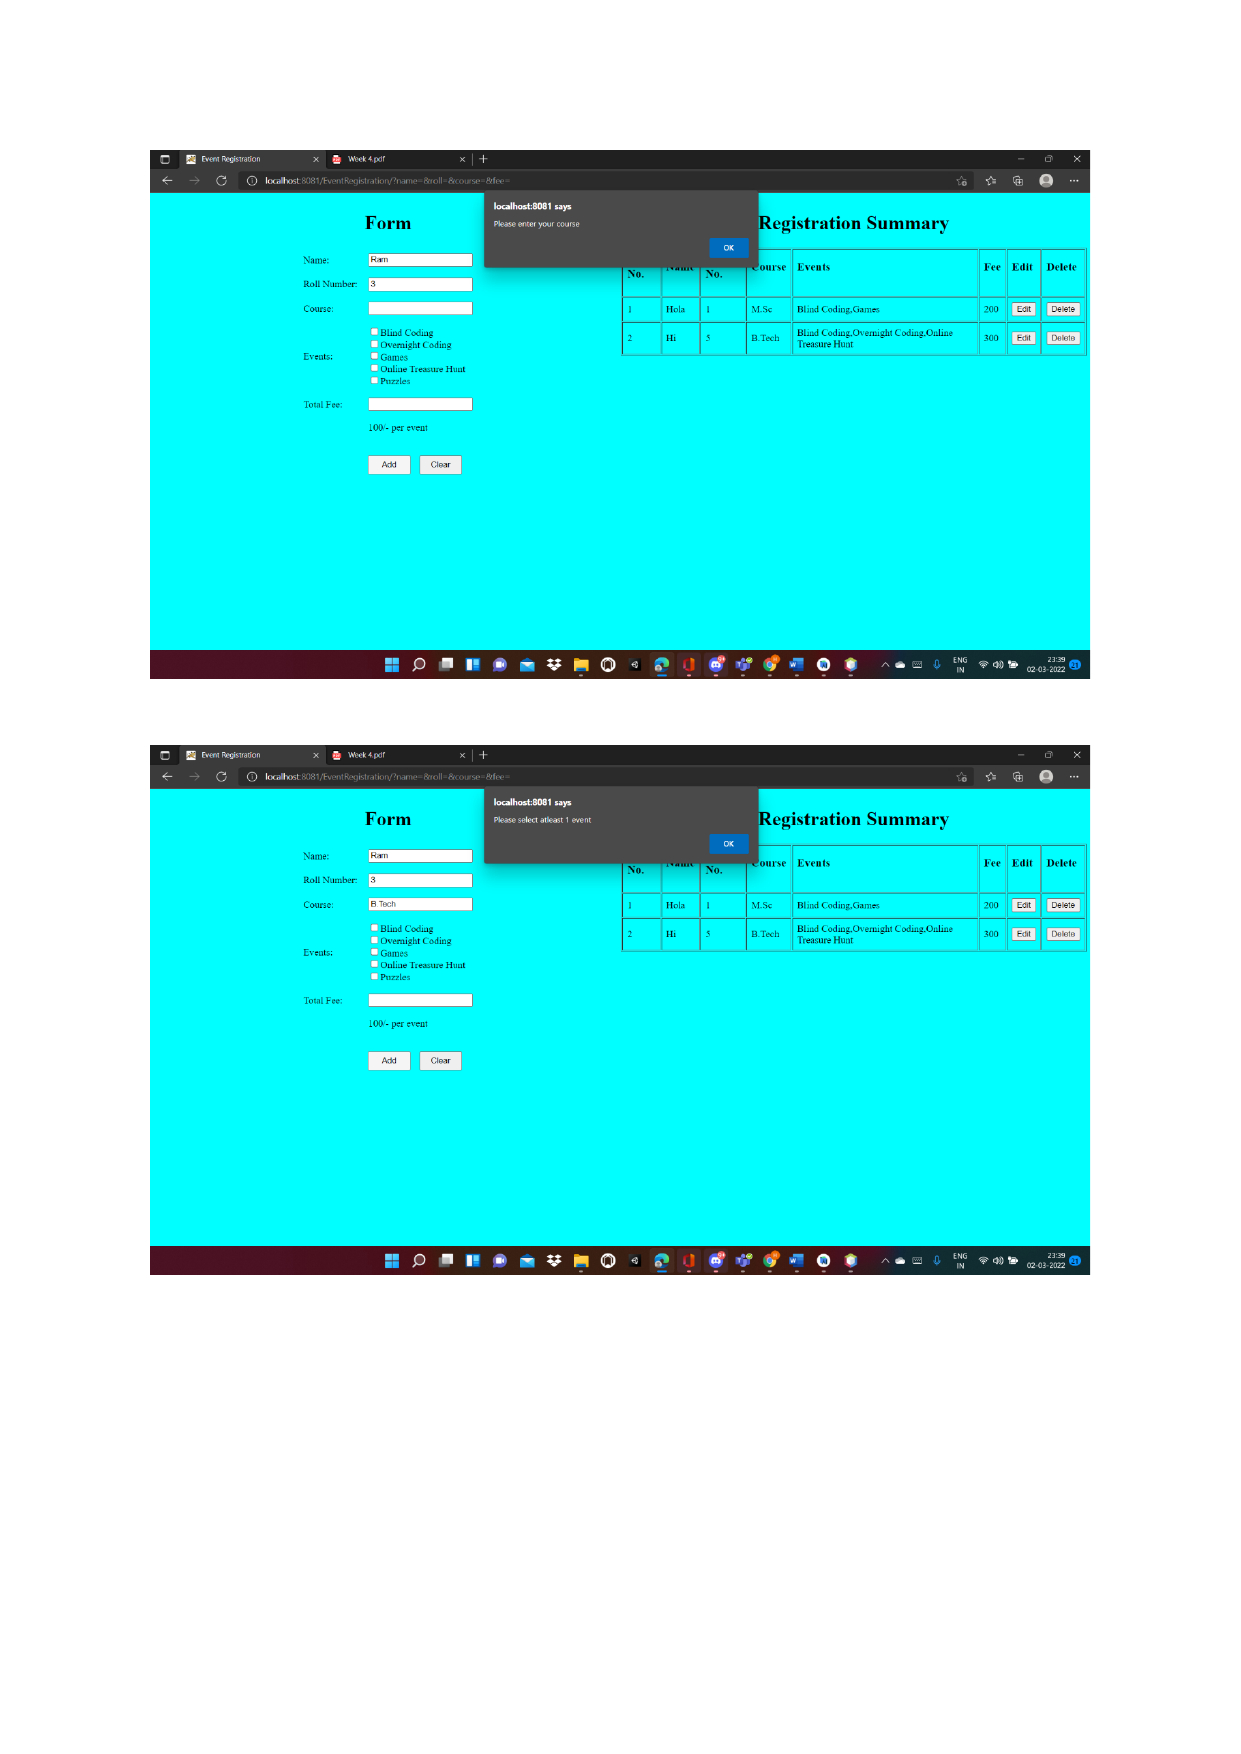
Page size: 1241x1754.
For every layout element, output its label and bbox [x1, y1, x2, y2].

picture [150, 745, 1091, 1275]
picture [150, 150, 1091, 679]
